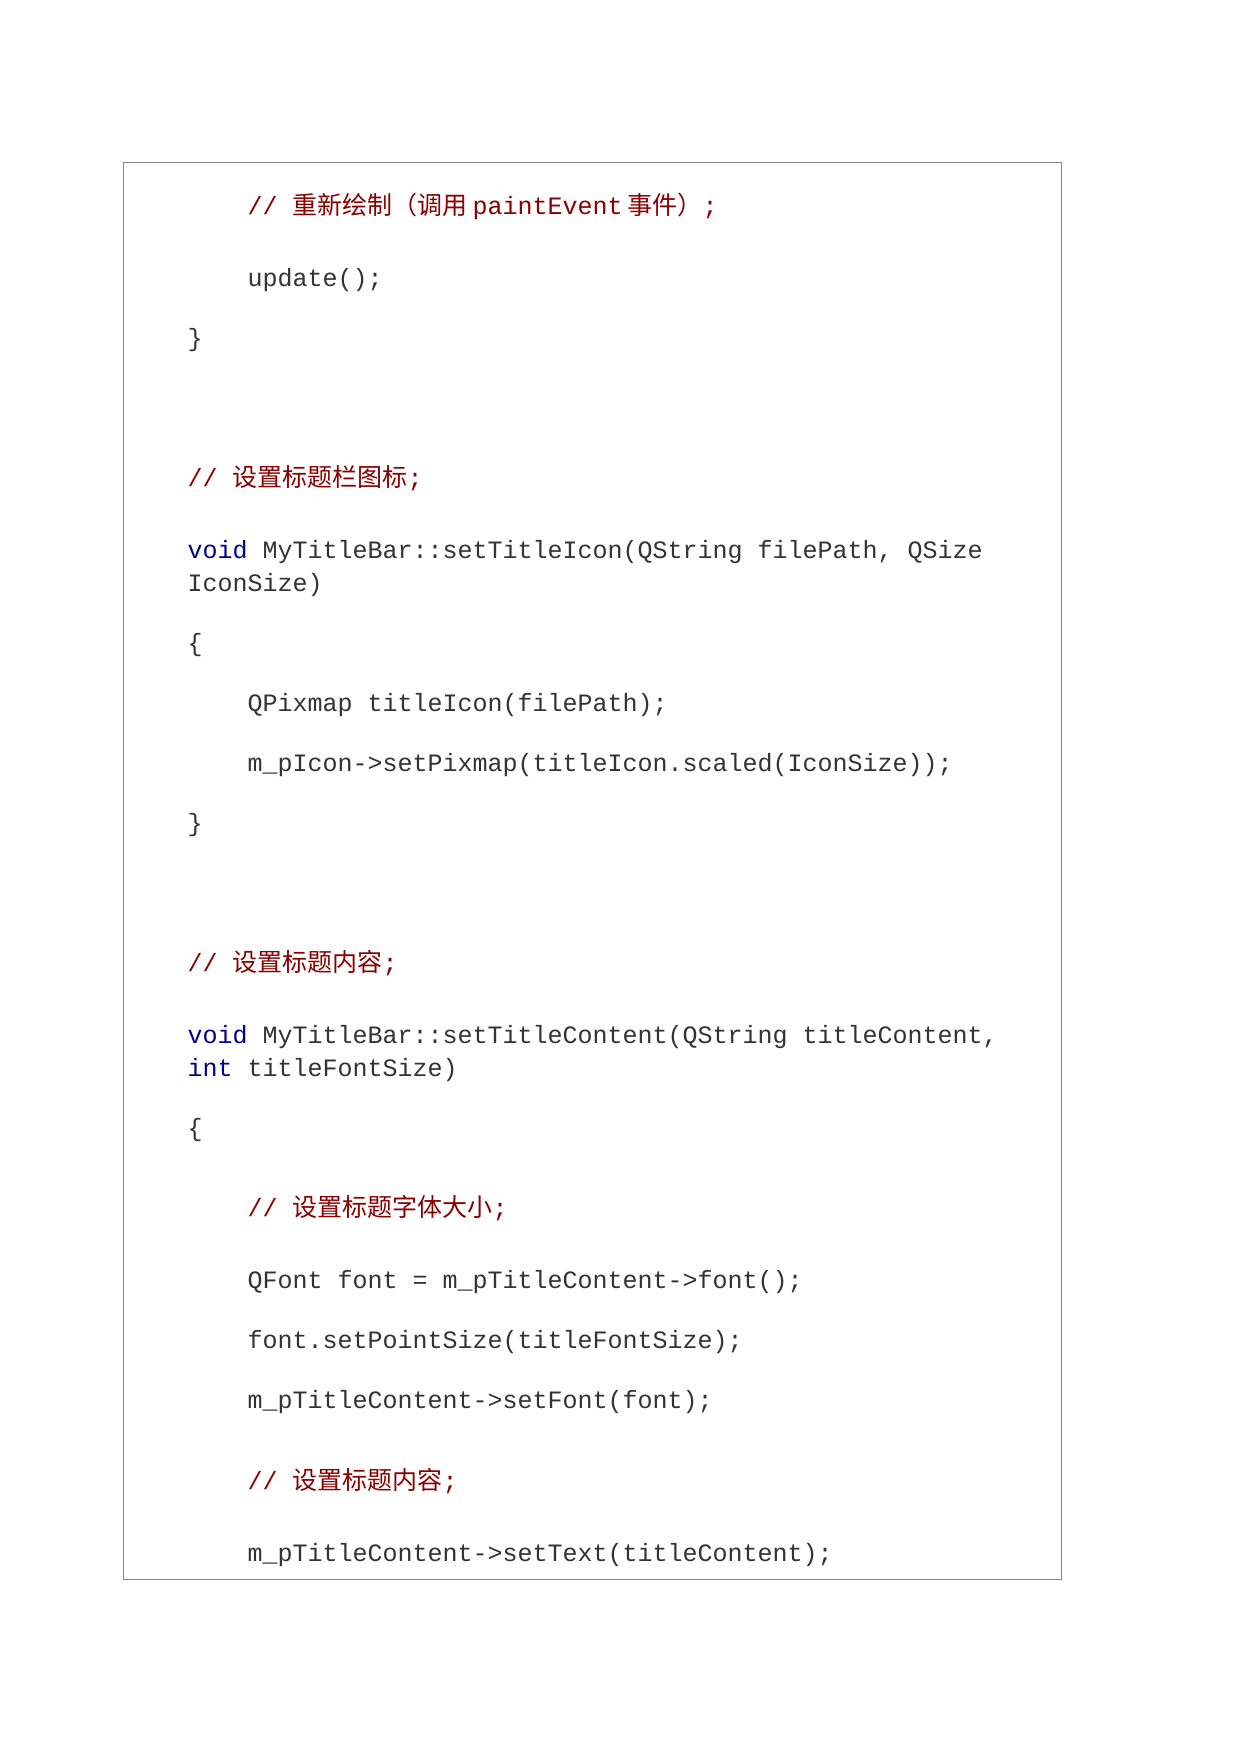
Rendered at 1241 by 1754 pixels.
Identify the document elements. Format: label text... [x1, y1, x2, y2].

text // 设置标题内容; [124, 919, 1061, 993]
text m_pIcon->setPixmap(titleIcon.scaled(IconSize)); [124, 739, 1061, 781]
text m_pTitleContent->setText(titleContent); [124, 1529, 1061, 1579]
text QPixmap titleIcon(filePath); [124, 679, 1061, 721]
text void MyTitleBar::setTitleContent(QString titleContent, int titleFontSize) [124, 1012, 1061, 1086]
text { [124, 1104, 1061, 1146]
text // 设置标题栏图标; [124, 434, 1061, 508]
text // 重新绘制（调用paintEvent事件）; [124, 163, 1061, 236]
text font.setPointSize(titleFontSize); [124, 1317, 1061, 1358]
text m_pTitleContent->setFont(font); [124, 1377, 1061, 1418]
text void MyTitleBar::setTitleIcon(QString filePath, QSize IconSize) [124, 527, 1061, 601]
text update(); [124, 254, 1061, 296]
text // 设置标题字体大小; [124, 1164, 1061, 1238]
text // 设置标题内容; [124, 1437, 1061, 1511]
text QFont font = m_pTitleContent->font(); [124, 1257, 1061, 1298]
text { [124, 619, 1061, 661]
text } [124, 799, 1061, 841]
text } [124, 314, 1061, 356]
